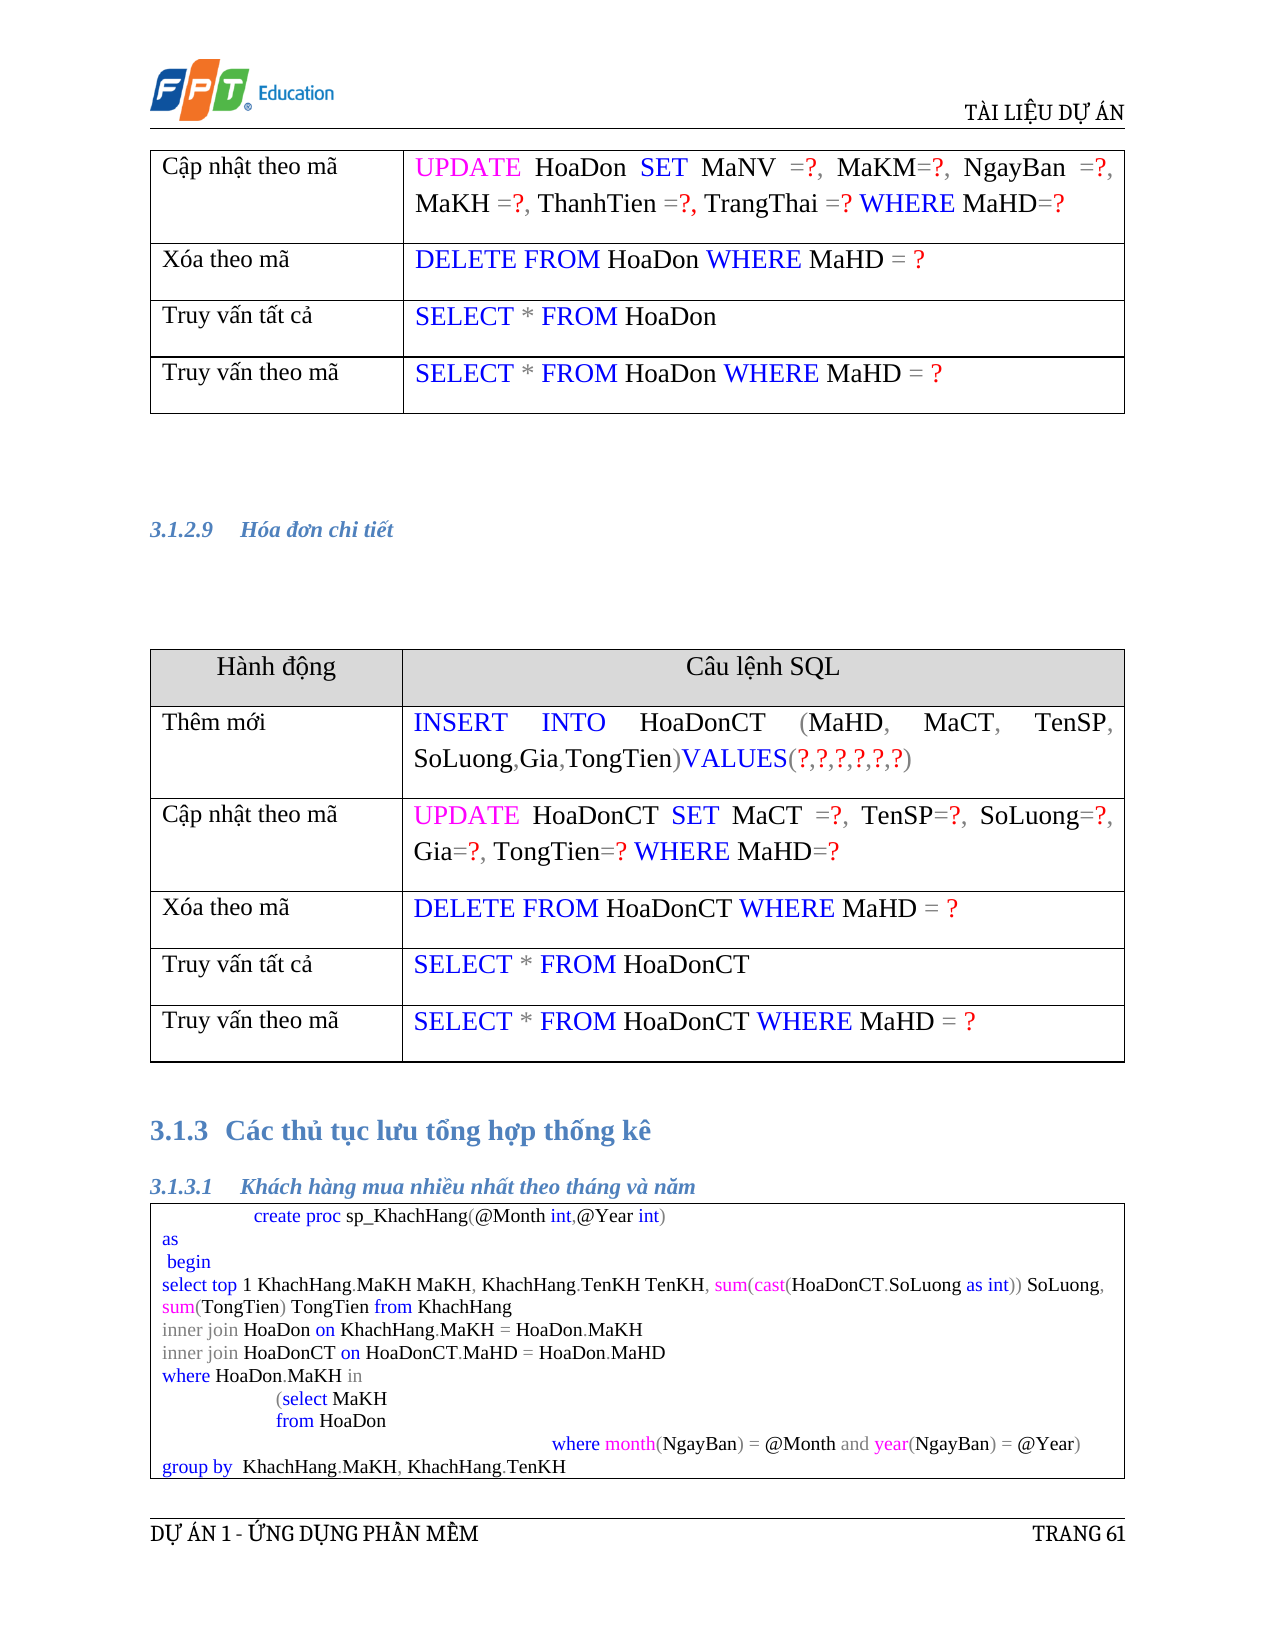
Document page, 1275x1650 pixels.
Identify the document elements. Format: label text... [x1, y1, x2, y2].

table_cell Cập nhật theo mã [151, 799, 402, 891]
table_cell Xóa theo mã [151, 892, 402, 948]
table_cell INSERT INTO HoaDonCT (MaHD, MaCT, TenSP, SoLuong,Gia,TongTien)VALUES(?,?,?,?,?,?) [403, 707, 1124, 798]
table_cell Truy vấn theo mã [151, 1006, 402, 1061]
table_cell DELETE FROM HoaDon WHERE MaHD = ? [404, 244, 1124, 299]
table_cell Cập nhật theo mã [151, 151, 403, 243]
table_cell SELECT * FROM HoaDon [404, 301, 1124, 356]
table_cell UPDATE HoaDon SET MaNV =?, MaKM=?, NgayBan =?, MaKH =?, ThanhTien =?, TrangThai =? WHERE MaHD=? [404, 151, 1124, 243]
table_cell UPDATE HoaDonCT SET MaCT =?, TenSP=?, SoLuong=?, Gia=?, TongTien=? WHERE MaHD=? [403, 799, 1124, 891]
table_cell Truy vấn theo mã [151, 358, 403, 413]
table_cell Truy vấn tất cả [151, 949, 402, 1004]
table_cell DELETE FROM HoaDonCT WHERE MaHD = ? [403, 892, 1124, 948]
picture [150, 59, 336, 121]
subtitle Các thủ tục lưu tổng hợp thống kê [150, 1113, 1125, 1147]
table_cell Truy vấn tất cả [151, 301, 403, 356]
table_cell Xóa theo mã [151, 244, 403, 299]
subtitle Khách hàng mua nhiều nhất theo tháng và năm [150, 1173, 1125, 1199]
table_cell SELECT * FROM HoaDonCT WHERE MaHD = ? [403, 1006, 1124, 1061]
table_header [151, 1204, 1124, 1478]
subtitle Hóa đơn chi tiết [150, 516, 1125, 543]
table_header Câu lệnh SQL [403, 650, 1124, 706]
table_header Hành động [151, 650, 402, 706]
table_cell SELECT * FROM HoaDon WHERE MaHD = ? [404, 358, 1124, 413]
table_cell SELECT * FROM HoaDonCT [403, 949, 1124, 1004]
table_cell Thêm mới [151, 707, 402, 798]
